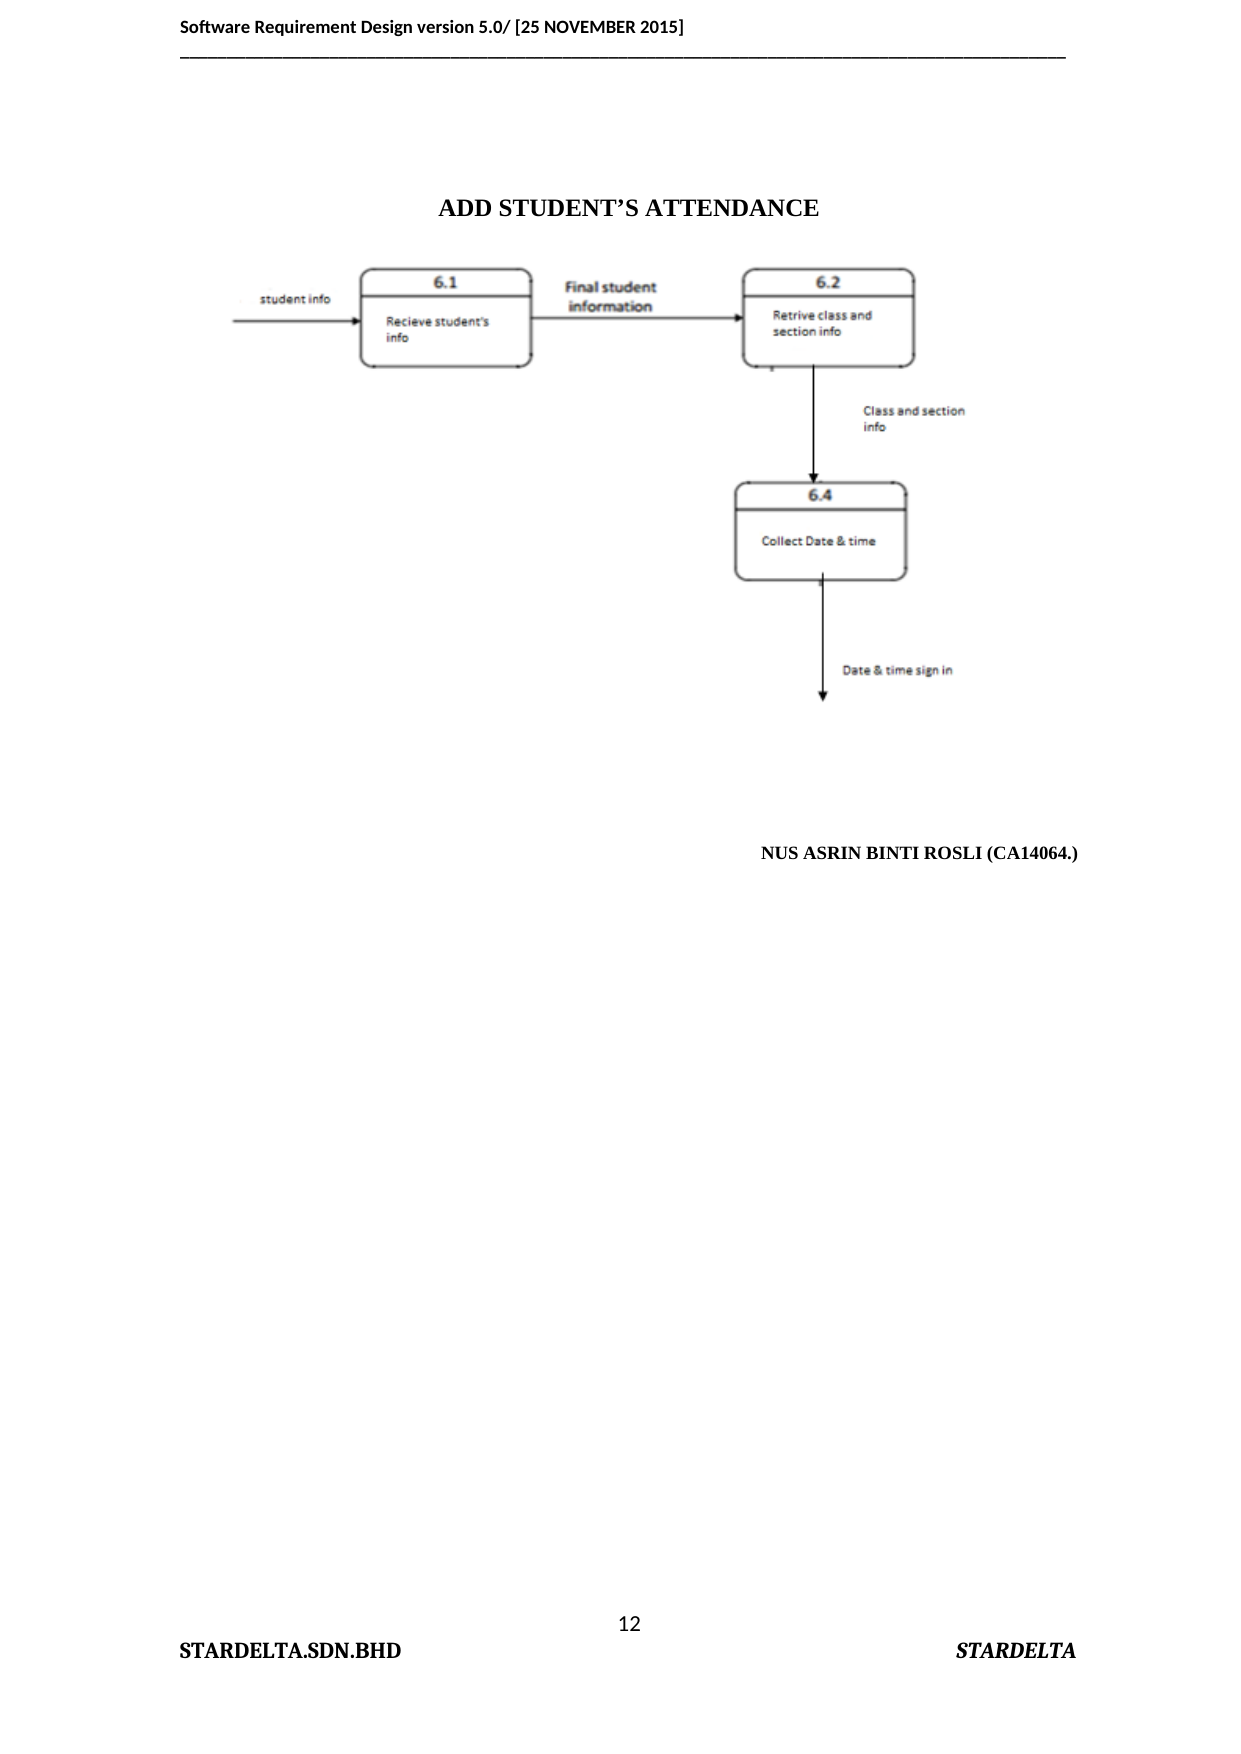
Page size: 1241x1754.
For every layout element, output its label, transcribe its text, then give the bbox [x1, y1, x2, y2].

text NUS ASRIN BINTI ROSLI (CA14064.) [180, 842, 1078, 863]
text ADD STUDENT’S ATTENDANCE [180, 193, 1078, 222]
picture [193, 236, 1065, 785]
